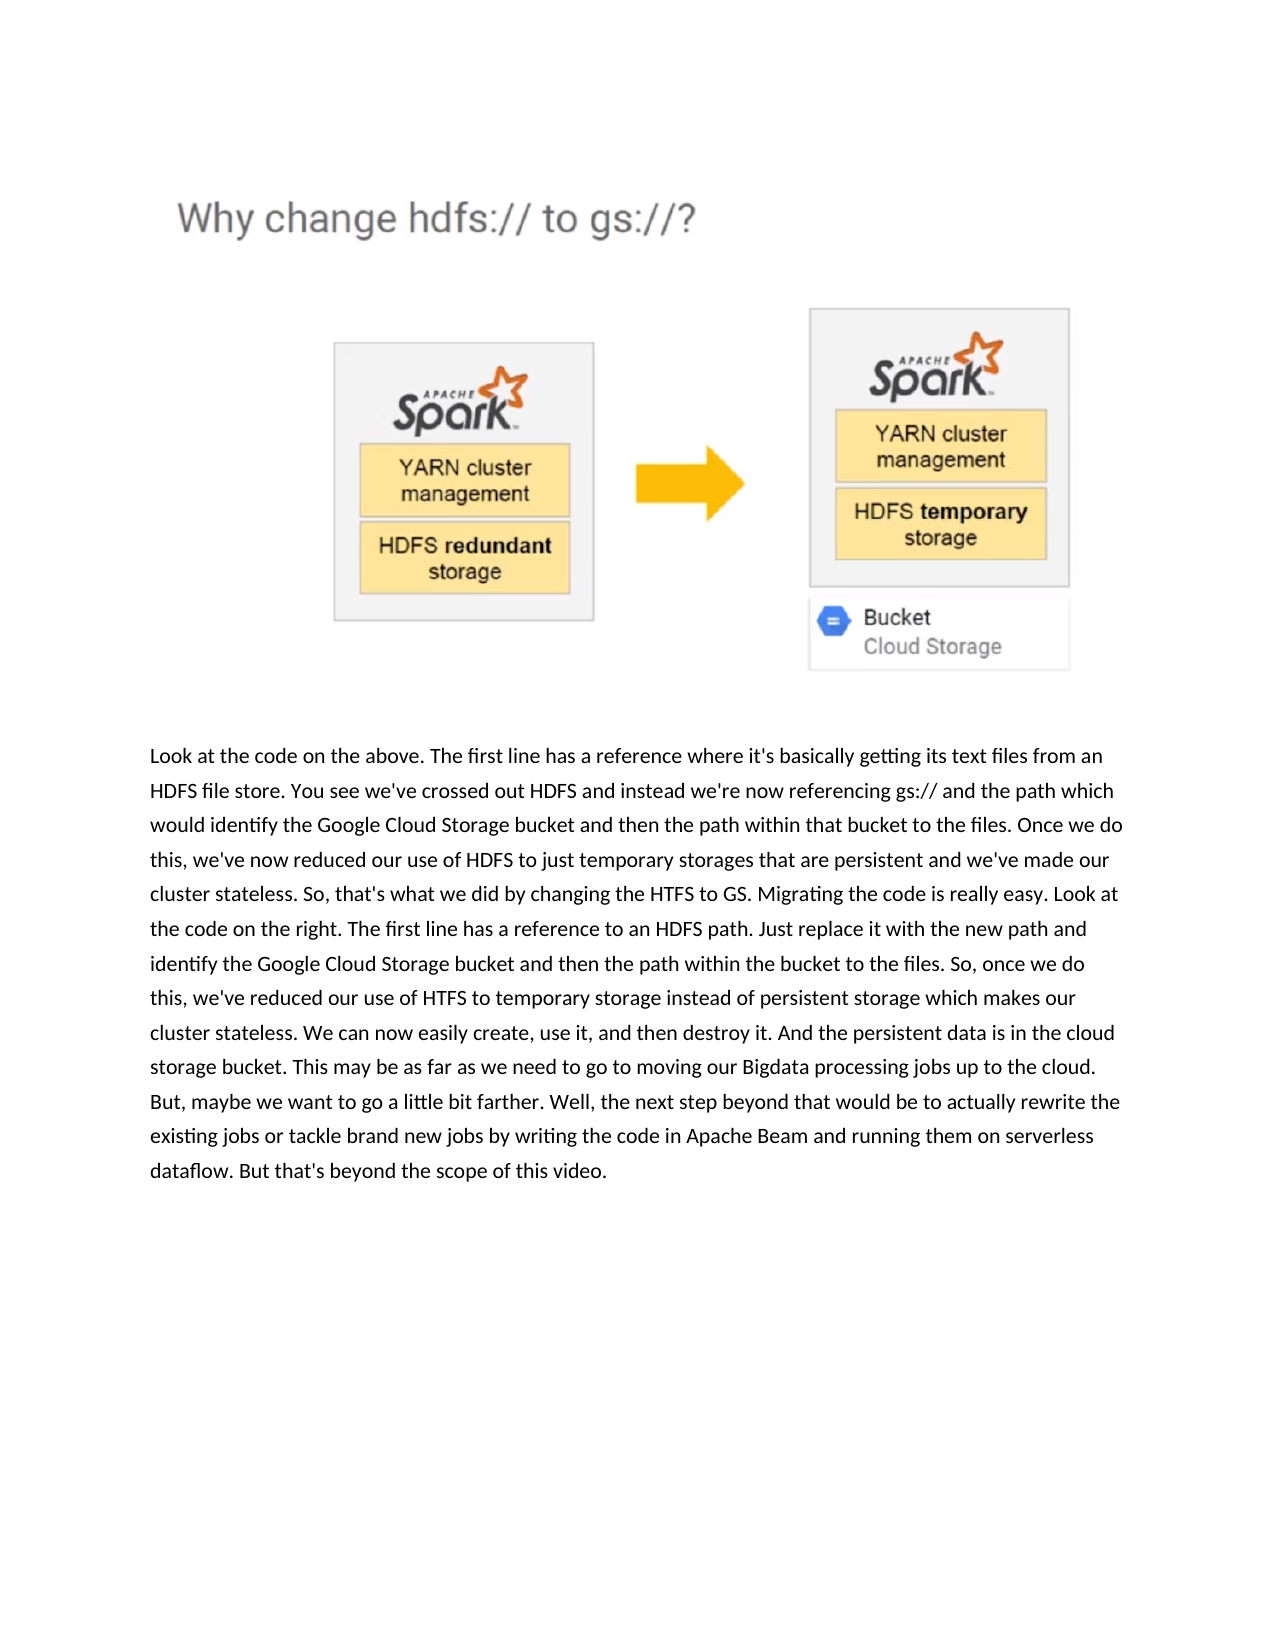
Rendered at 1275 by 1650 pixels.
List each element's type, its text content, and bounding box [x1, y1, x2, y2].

text Look at the code on the above. The first line has a reference where it's basically getting its text files from an HDFS file store. You see we've crossed out HDFS and instead we're now referencing gs:// and the path which would identify the Google Cloud Storage bucket and then the path within that bucket to the files. Once we do this, we've now reduced our use of HDFS to just temporary storages that are persistent and we've made our cluster stateless. So, that's what we did by changing the HTFS to GS. Migrating the code is really easy. Look at the code on the right. The first line has a reference to an HDFS path. Just replace it with the new path and identify the Google Cloud Storage bucket and then the path within the bucket to the files. So, once we do this, we've reduced our use of HTFS to temporary storage instead of persistent storage which makes our cluster stateless. We can now easily create, use it, and then destroy it. And the persistent data is in the cloud storage bucket. This may be as far as we need to go to moving our Bigdata processing jobs up to the cloud. But, maybe we want to go a little bit farther. Well, the next step beyond that would be to actually rewrite the existing jobs or tackle brand new jobs by writing the code in Apache Beam and running them on serverless dataflow. But that's beyond the scope of this video. [150, 742, 1125, 1184]
picture [150, 150, 1125, 718]
